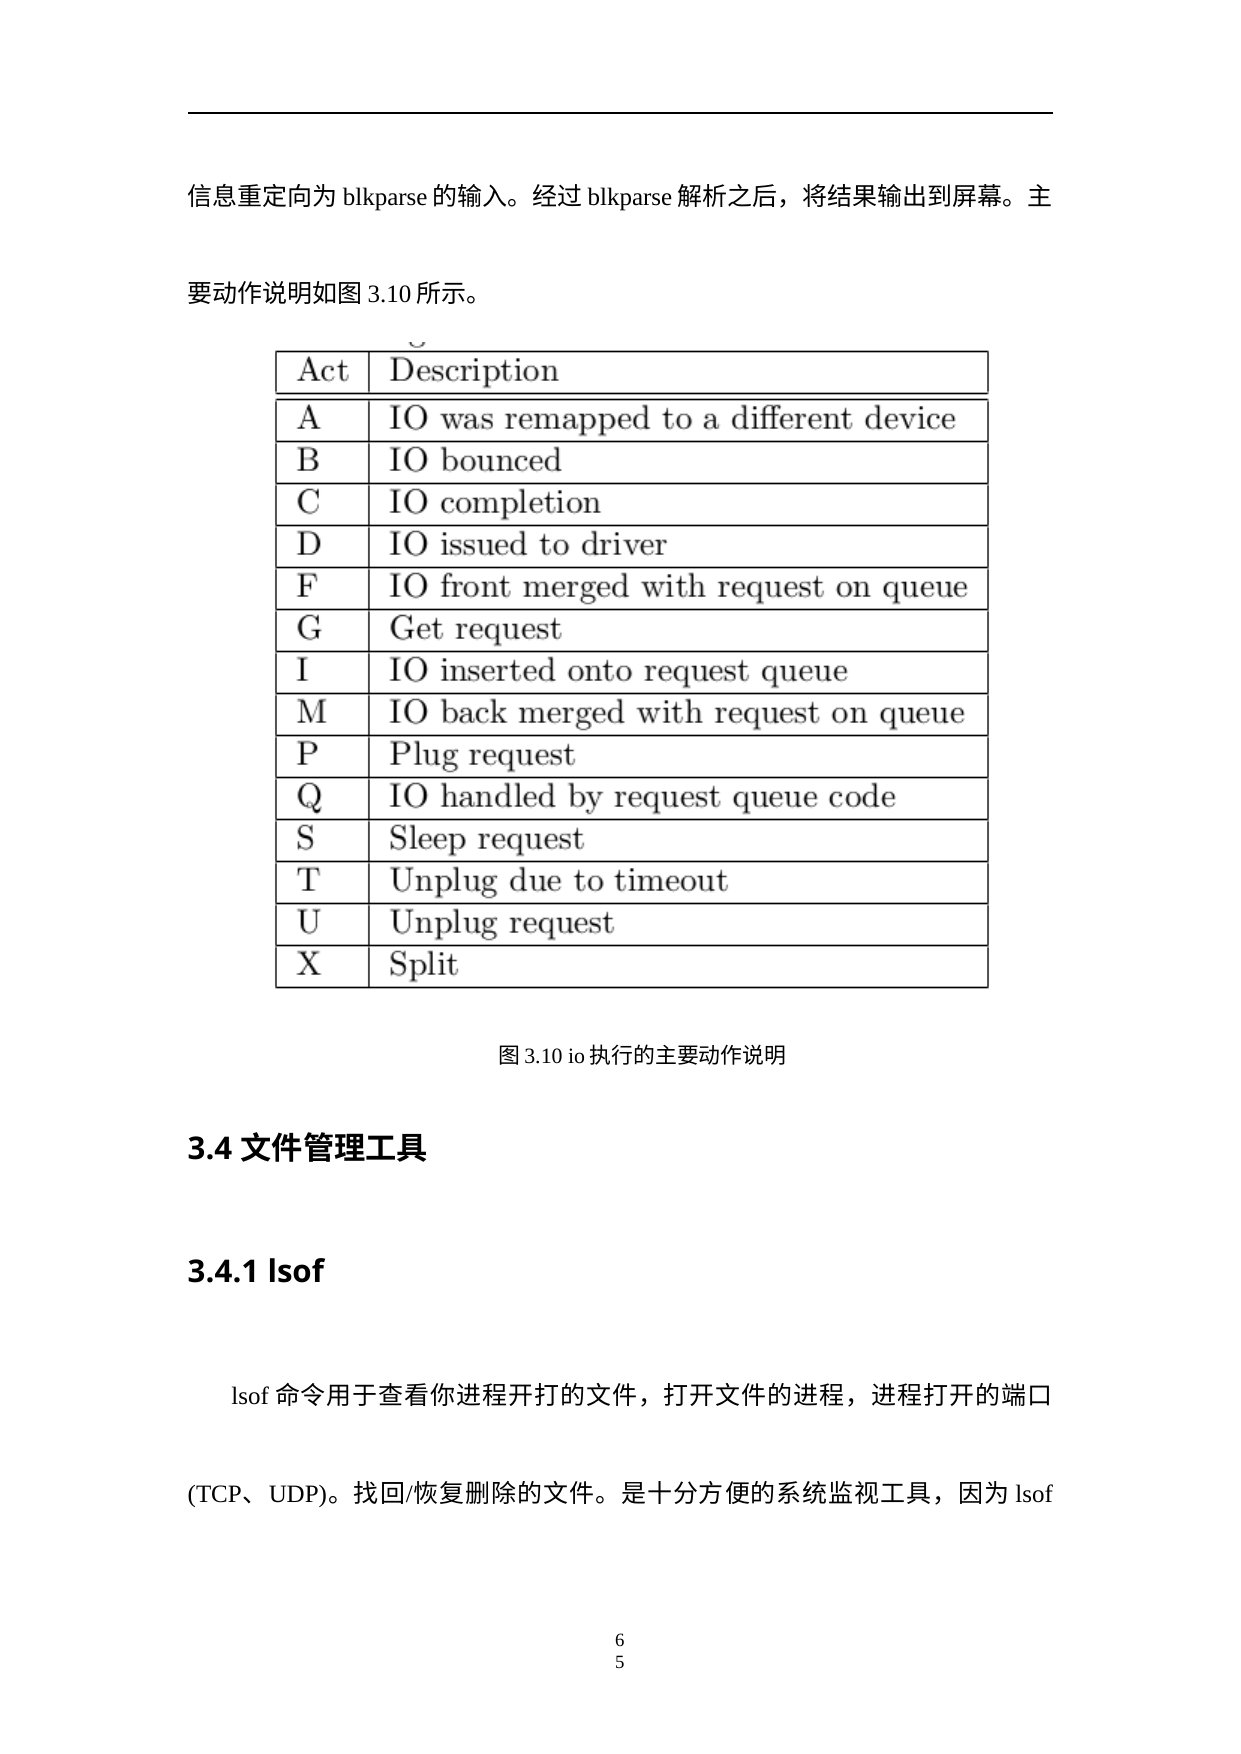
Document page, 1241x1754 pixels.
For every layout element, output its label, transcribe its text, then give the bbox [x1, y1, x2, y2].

subtitle 3.4 文件管理工具 [187, 1113, 1053, 1178]
picture [247, 342, 1037, 1017]
list 图3.10 io执行的主要动作说明 [187, 1038, 1053, 1070]
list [187, 1361, 1053, 1524]
subtitle 3.4.1 lsof [187, 1238, 1053, 1303]
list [187, 162, 1053, 324]
